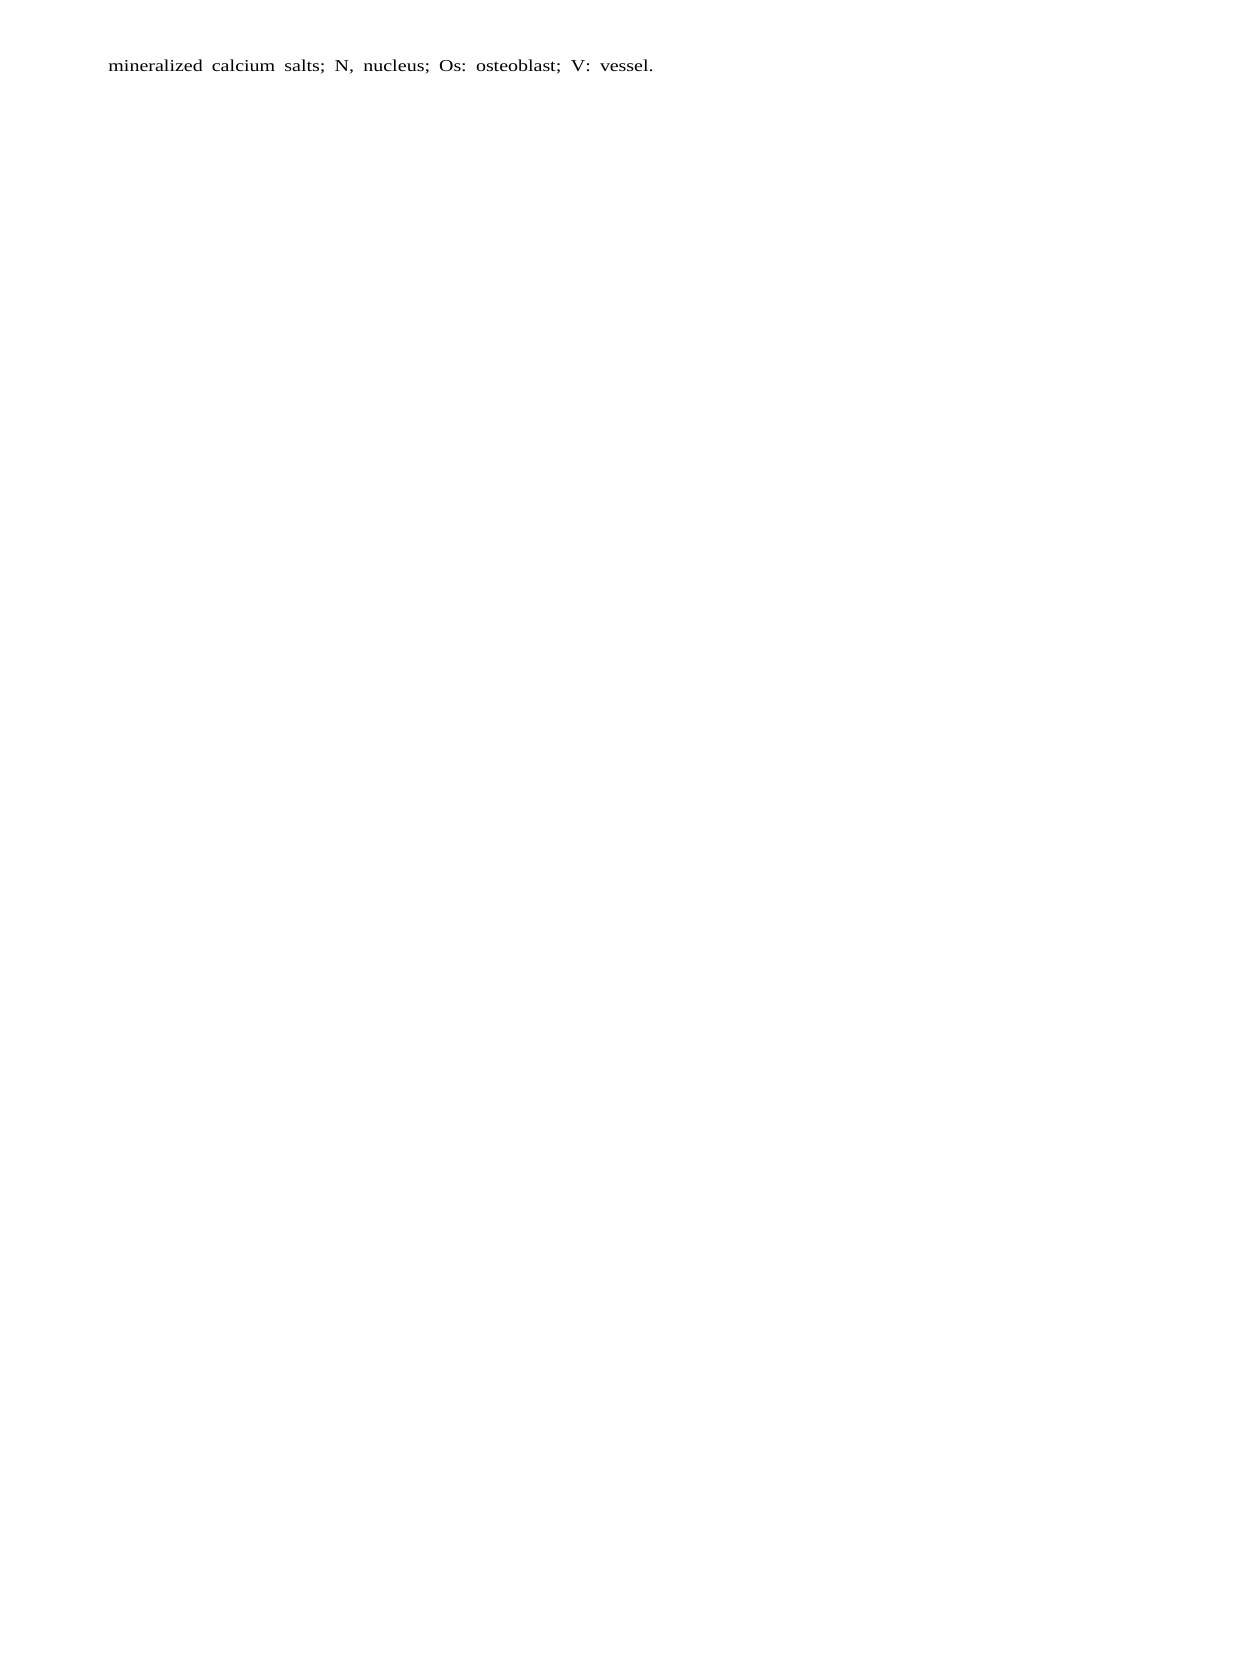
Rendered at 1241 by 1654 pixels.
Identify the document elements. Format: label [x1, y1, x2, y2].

text [108, 56, 1153, 75]
